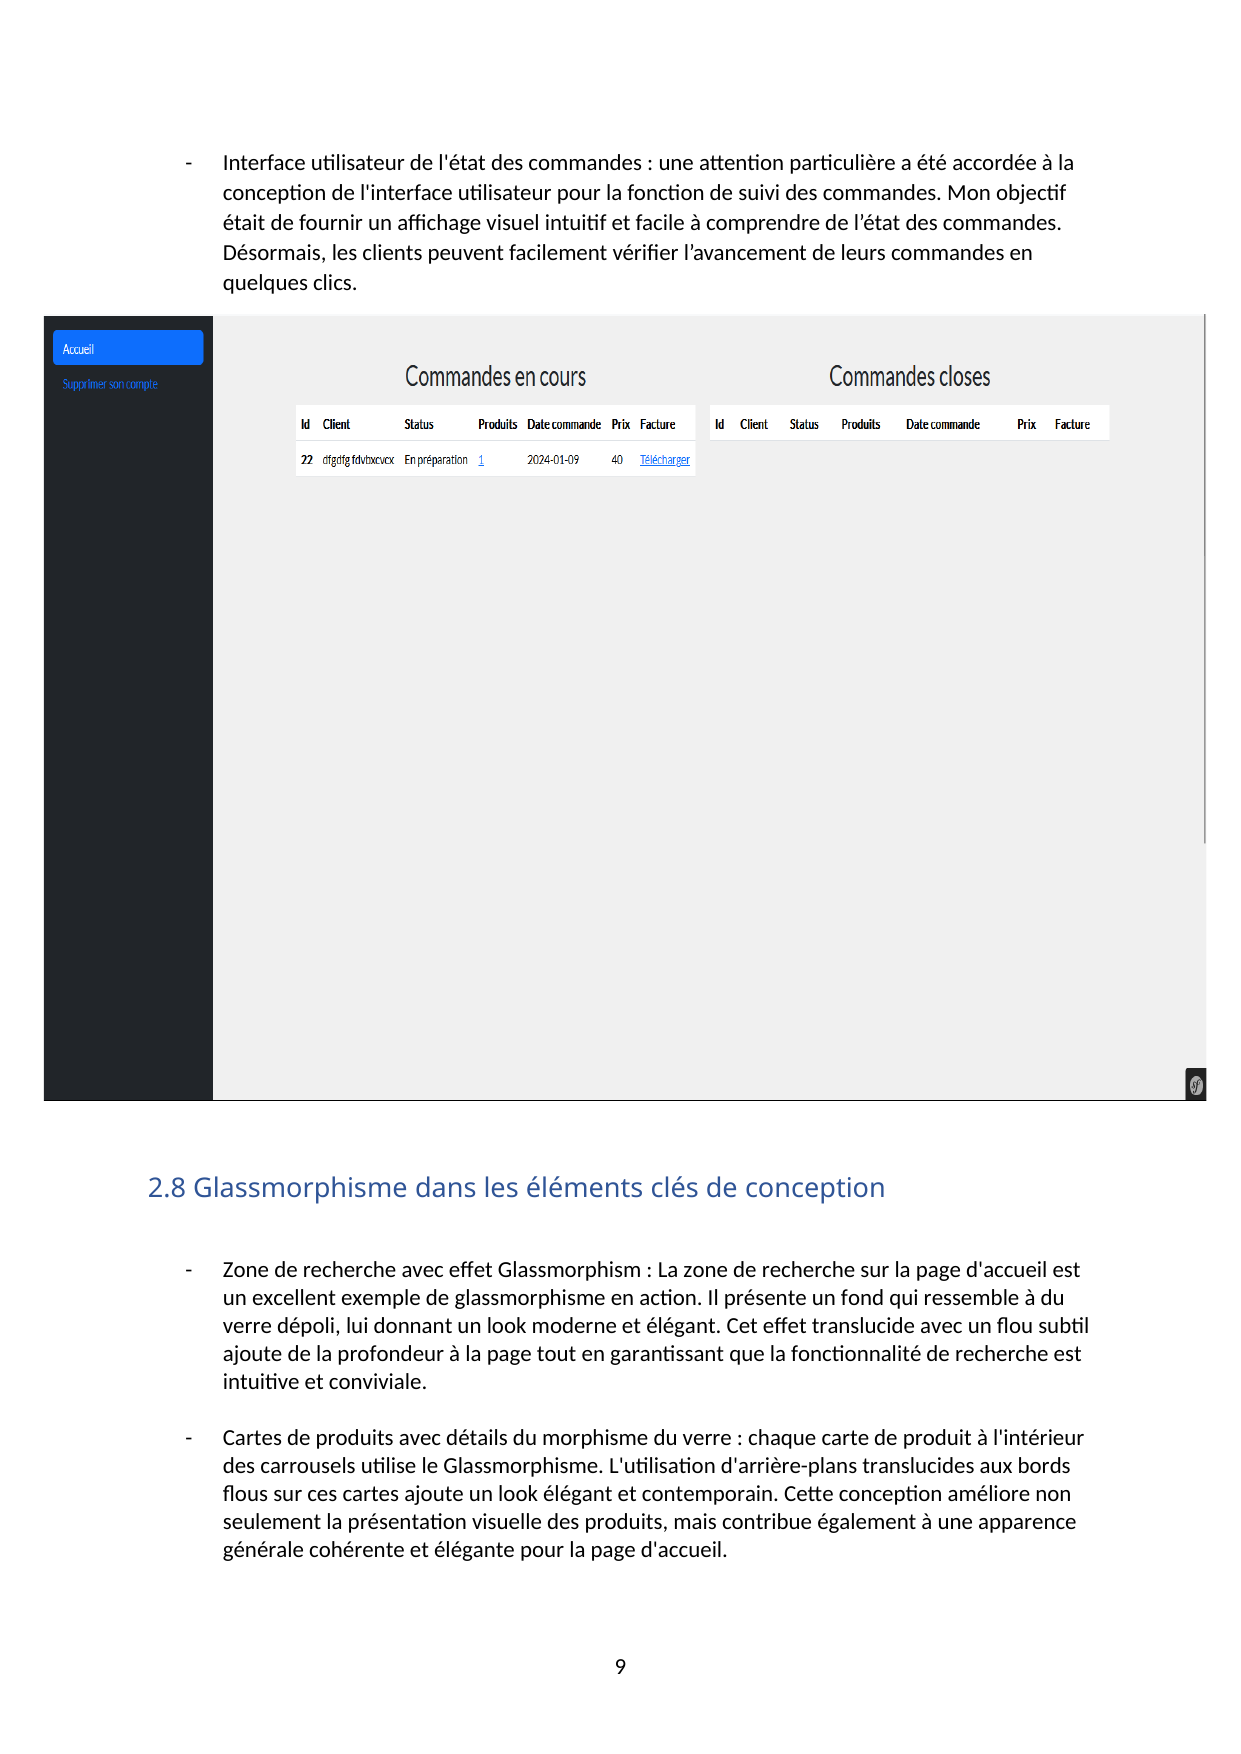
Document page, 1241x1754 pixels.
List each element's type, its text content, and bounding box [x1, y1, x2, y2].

list Interface utilisateur de l'état des commandes : une attention particulière a été accordée à la conception de l'interface utilisateur pour la fonction de suivi des commandes. Mon objectif était de fournir un affichage visuel intuitif et facile à comprendre de l’état des commandes. Désormais, les clients peuvent facilement vérifier l’avancement de leurs commandes en quelques clics. [185, 148, 1093, 296]
list Cartes de produits avec détails du morphisme du verre : chaque carte de produit à l'intérieur des carrousels utilise le Glassmorphisme. L'utilisation d'arrière-plans translucides aux bords flous sur ces cartes ajoute un look élégant et contemporain. Cette conception améliore non seulement la présentation visuelle des produits, mais contribue également à une apparence générale cohérente et élégante pour la page d'accueil. [185, 1423, 1093, 1563]
list Zone de recherche avec effet Glassmorphism : La zone de recherche sur la page d'accueil est un excellent exemple de glassmorphisme en action. Il présente un fond qui ressemble à du verre dépoli, lui donnant un look moderne et élégant. Cet effet translucide avec un flou subtil ajoute de la profondeur à la page tout en garantissant que la fonctionnalité de recherche est intuitive et conviviale. [185, 1255, 1093, 1395]
picture [43, 314, 1207, 1101]
subtitle 2.8 Glassmorphisme dans les éléments clés de conception [148, 1168, 1093, 1205]
